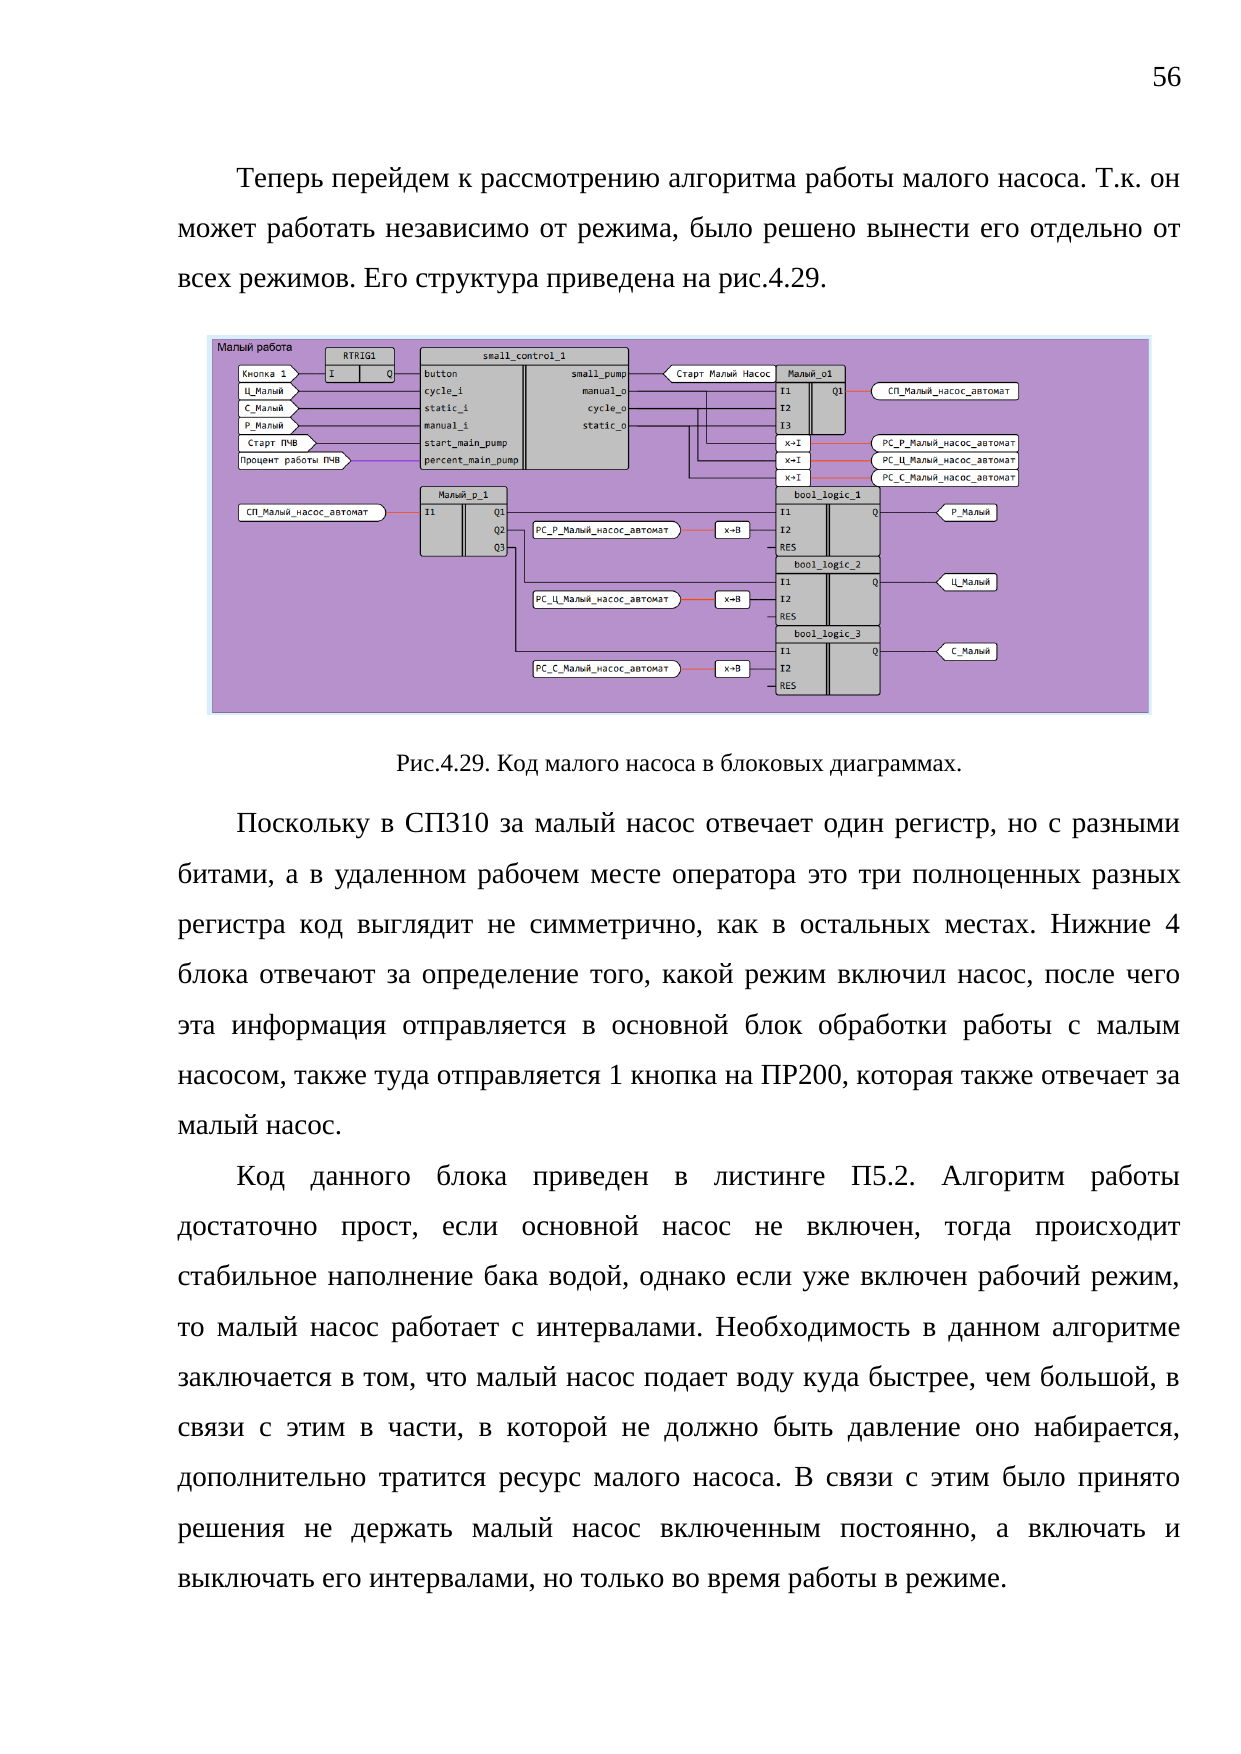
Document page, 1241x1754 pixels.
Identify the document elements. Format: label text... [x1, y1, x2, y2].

text Теперь перейдем к рассмотрению алгоритма работы малого насоса. Т.к. он может работать независимо от режима, было решено вынести его отдельно от всех режимов. Его структура приведена на рис.4.29. [177, 160, 1181, 294]
text Рис.4.29. Код малого насоса в блоковых диаграммах. [177, 748, 1181, 777]
text Код данного блока приведен в листинге П5.2. Алгоритм работы достаточно прост, если основной насос не включен, тогда происходит стабильное наполнение бака водой, однако если уже включен рабочий режим, то малый насос работает с интервалами. Необходимость в данном алгоритме заключается в том, что малый насос подает воду куда быстрее, чем большой, в связи с этим в части, в которой не должно быть давление оно набирается, дополнительно тратится ресурс малого насоса. В связи с этим было принято решения не держать малый насос включенным постоянно, а включать и выключать его интервалами, но только во время работы в режиме. [177, 1158, 1181, 1594]
picture [206, 335, 1152, 715]
text Поскольку в СП310 за малый насос отвечает один регистр, но с разными битами, а в удаленном рабочем месте оператора это три полноценных разных регистра код выглядит не симметрично, как в остальных местах. Нижние 4 блока отвечают за определение того, какой режим включил насос, после чего эта информация отправляется в основной блок обработки работы с малым насосом, также туда отправляется 1 кнопка на ПР200, которая также отвечает за малый насос. [177, 806, 1181, 1141]
